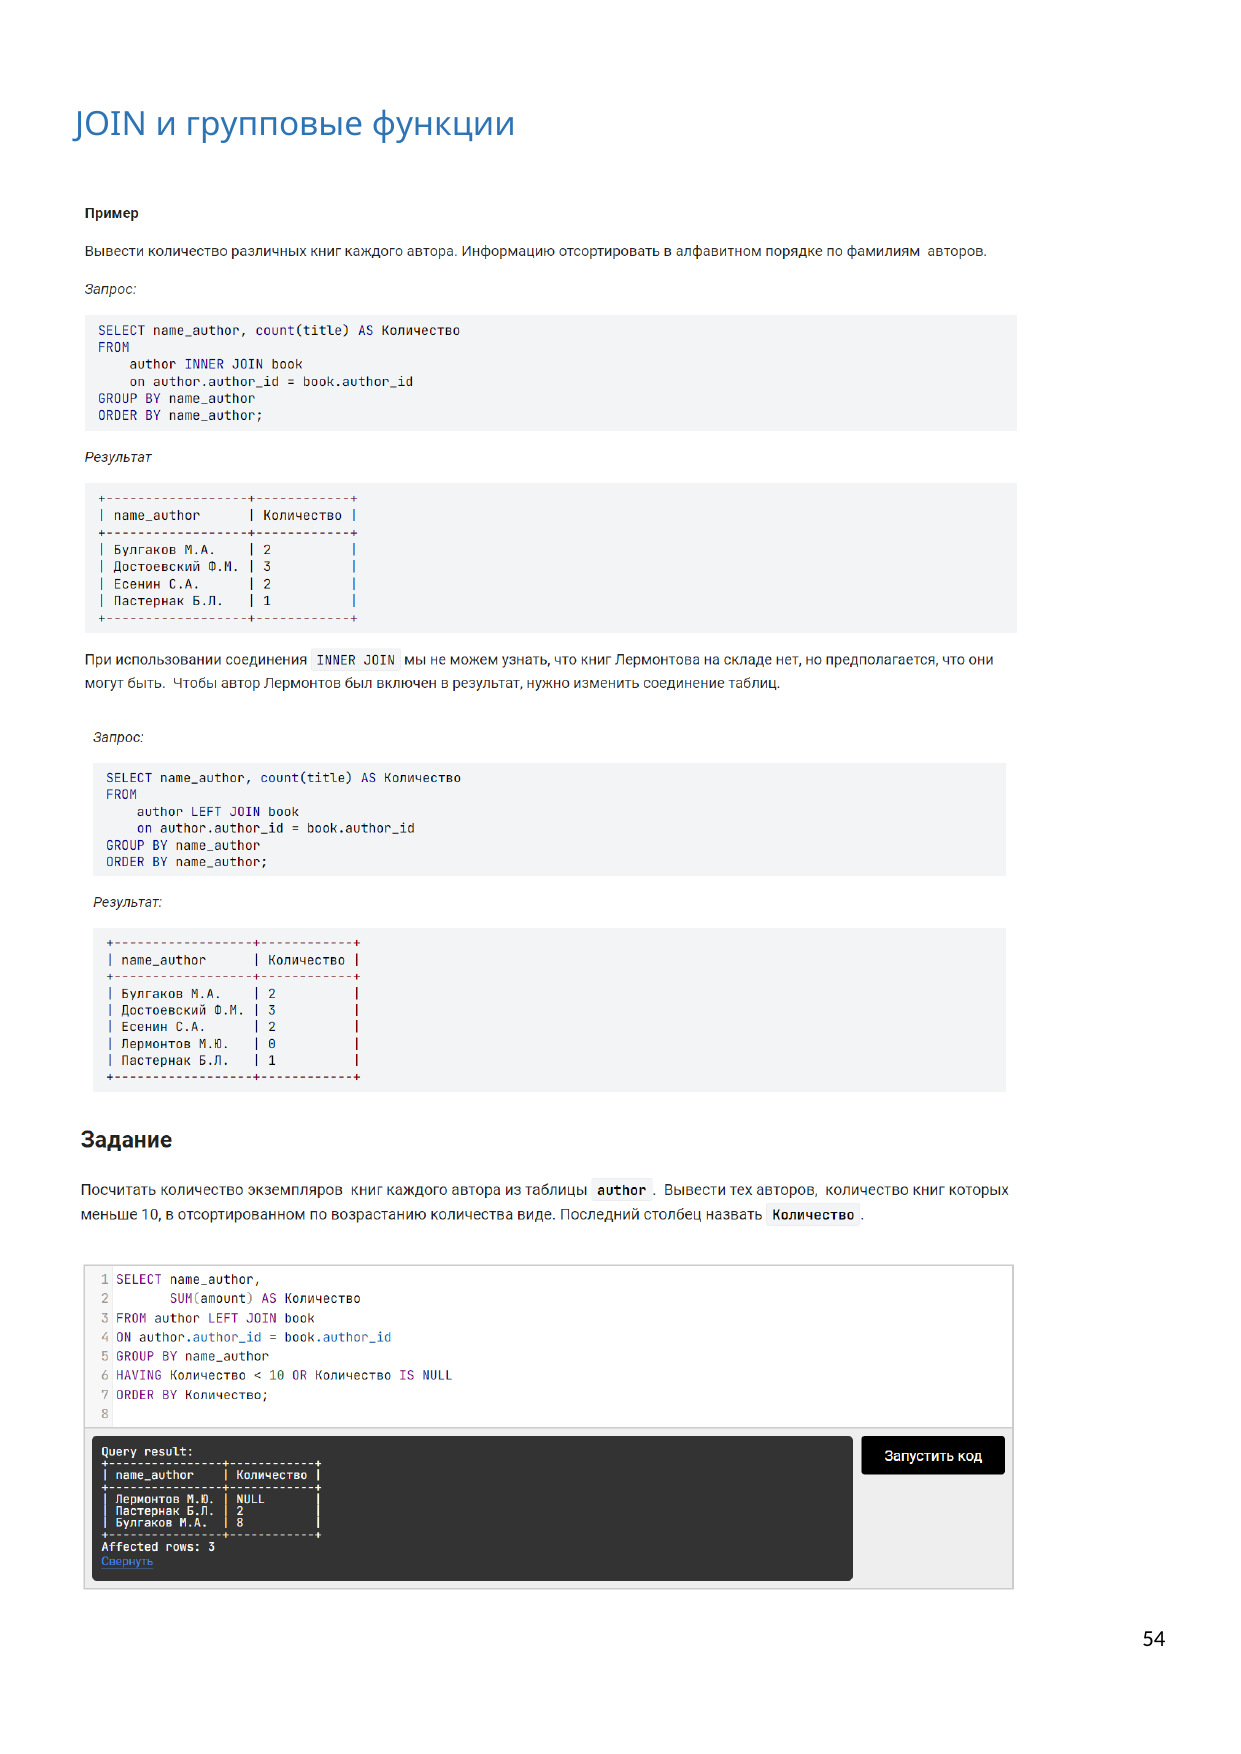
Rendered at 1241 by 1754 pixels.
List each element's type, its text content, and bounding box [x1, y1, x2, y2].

picture [75, 726, 1020, 1106]
subtitle JOIN и групповые функции [75, 100, 1165, 145]
picture [75, 195, 1020, 708]
picture [75, 1254, 1020, 1595]
picture [75, 1124, 1020, 1236]
